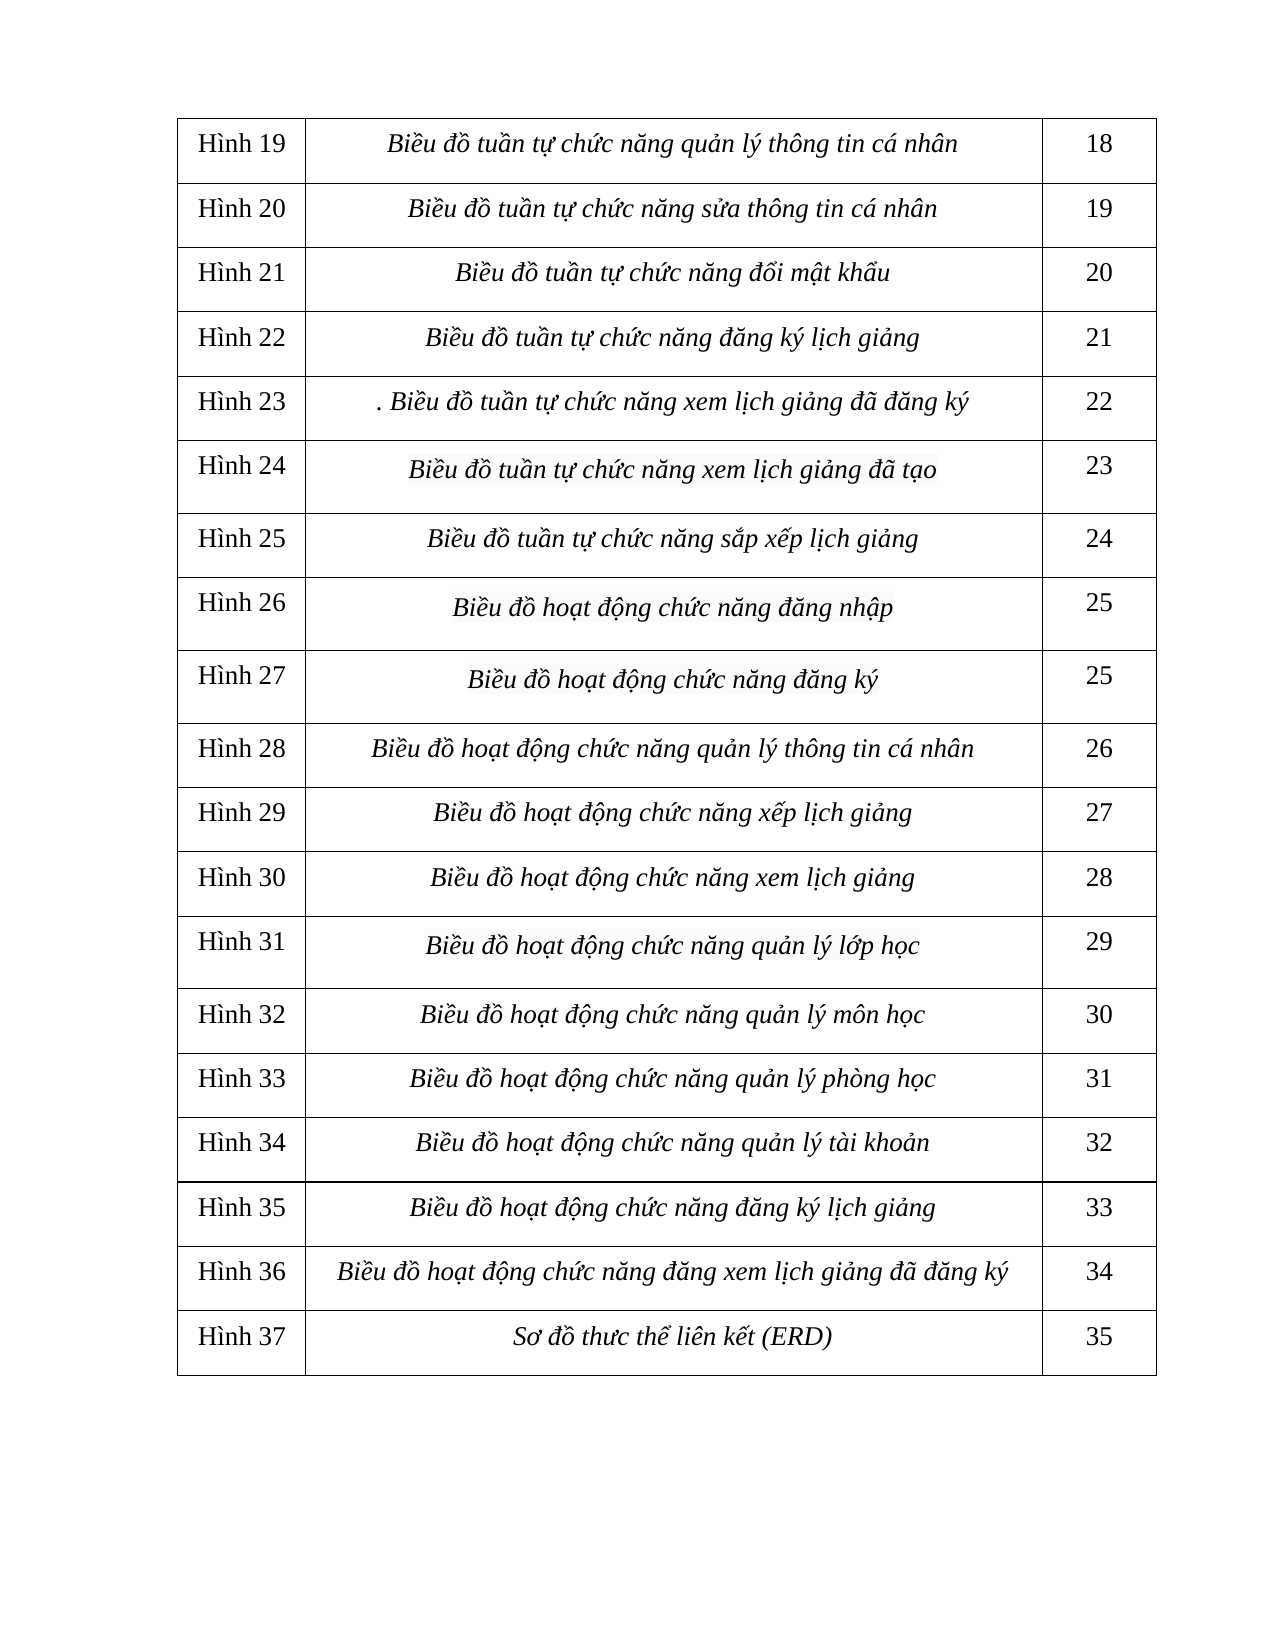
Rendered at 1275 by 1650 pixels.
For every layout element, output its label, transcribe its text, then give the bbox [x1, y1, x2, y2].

table_cell 18 [1043, 119, 1156, 182]
table_cell Biều đồ hoạt động chức năng đăng xem lịch giảng đã đăng ký [306, 1247, 1042, 1310]
table_cell Hình 31 [178, 917, 305, 988]
table_cell Hình 19 [178, 119, 305, 182]
table_cell Biều đồ hoạt động chức năng xếp lịch giảng [306, 788, 1042, 851]
table_cell 34 [1043, 1247, 1156, 1310]
table_cell Biều đồ hoạt động chức năng quản lý môn học [306, 989, 1042, 1053]
table_cell Sơ đồ thưc thể liên kết (ERD) [306, 1311, 1042, 1374]
table_cell Hình 37 [178, 1311, 305, 1374]
table_cell Biều đồ tuần tự chức năng sắp xếp lịch giảng [306, 514, 1042, 577]
table_cell 25 [1043, 578, 1156, 650]
table_cell 24 [1043, 514, 1156, 577]
table_cell Hình 35 [178, 1183, 305, 1246]
table_cell Hình 23 [178, 377, 305, 440]
table_cell 35 [1043, 1311, 1156, 1374]
table_cell Hình 29 [178, 788, 305, 851]
table_cell Hình 20 [178, 184, 305, 247]
table_cell Biều đồ hoạt động chức năng quản lý phòng học [306, 1054, 1042, 1117]
table_cell Biều đồ hoạt động chức năng quản lý lớp học [306, 917, 1042, 988]
table_cell Biều đồ hoạt động chức năng xem lịch giảng [306, 852, 1042, 916]
table_cell 33 [1043, 1183, 1156, 1246]
table_cell 26 [1043, 724, 1156, 787]
table_cell 25 [1043, 651, 1156, 722]
table_cell Hình 21 [178, 248, 305, 311]
table_cell Hình 22 [178, 312, 305, 376]
table_cell Hình 34 [178, 1118, 305, 1181]
table_cell Biều đồ tuần tự chức năng xem lịch giảng đã tạo [306, 441, 1042, 513]
table_cell 30 [1043, 989, 1156, 1053]
table_cell 19 [1043, 184, 1156, 247]
table_cell Biều đồ hoạt động chức năng quản lý tài khoản [306, 1118, 1042, 1181]
table_cell Biều đồ hoạt động chức năng đăng ký [306, 651, 1042, 722]
table_cell 31 [1043, 1054, 1156, 1117]
table_cell 32 [1043, 1118, 1156, 1181]
table_cell 21 [1043, 312, 1156, 376]
table_cell 27 [1043, 788, 1156, 851]
table_cell Biều đồ hoạt động chức năng đăng nhập [306, 578, 1042, 650]
table_cell Biều đồ tuần tự chức năng quản lý thông tin cá nhân [306, 119, 1042, 182]
table_cell Biều đồ hoạt động chức năng đăng ký lịch giảng [306, 1183, 1042, 1246]
table_cell Hình 28 [178, 724, 305, 787]
table_cell Hình 26 [178, 578, 305, 650]
table_cell 22 [1043, 377, 1156, 440]
table_cell Biều đồ tuần tự chức năng sửa thông tin cá nhân [306, 184, 1042, 247]
table_cell Hình 30 [178, 852, 305, 916]
table_cell 23 [1043, 441, 1156, 513]
table_cell Biều đồ tuần tự chức năng đổi mật khẩu [306, 248, 1042, 311]
table_cell Hình 36 [178, 1247, 305, 1310]
table_cell 28 [1043, 852, 1156, 916]
table_cell Hình 33 [178, 1054, 305, 1117]
table_cell 29 [1043, 917, 1156, 988]
table_cell Hình 24 [178, 441, 305, 513]
table_cell Biều đồ tuần tự chức năng đăng ký lịch giảng [306, 312, 1042, 376]
table_cell Biều đồ hoạt động chức năng quản lý thông tin cá nhân [306, 724, 1042, 787]
table_cell . Biều đồ tuần tự chức năng xem lịch giảng đã đăng ký [306, 377, 1042, 440]
table_cell Hình 32 [178, 989, 305, 1053]
table_cell Hình 25 [178, 514, 305, 577]
table_cell 20 [1043, 248, 1156, 311]
table_cell Hình 27 [178, 651, 305, 722]
